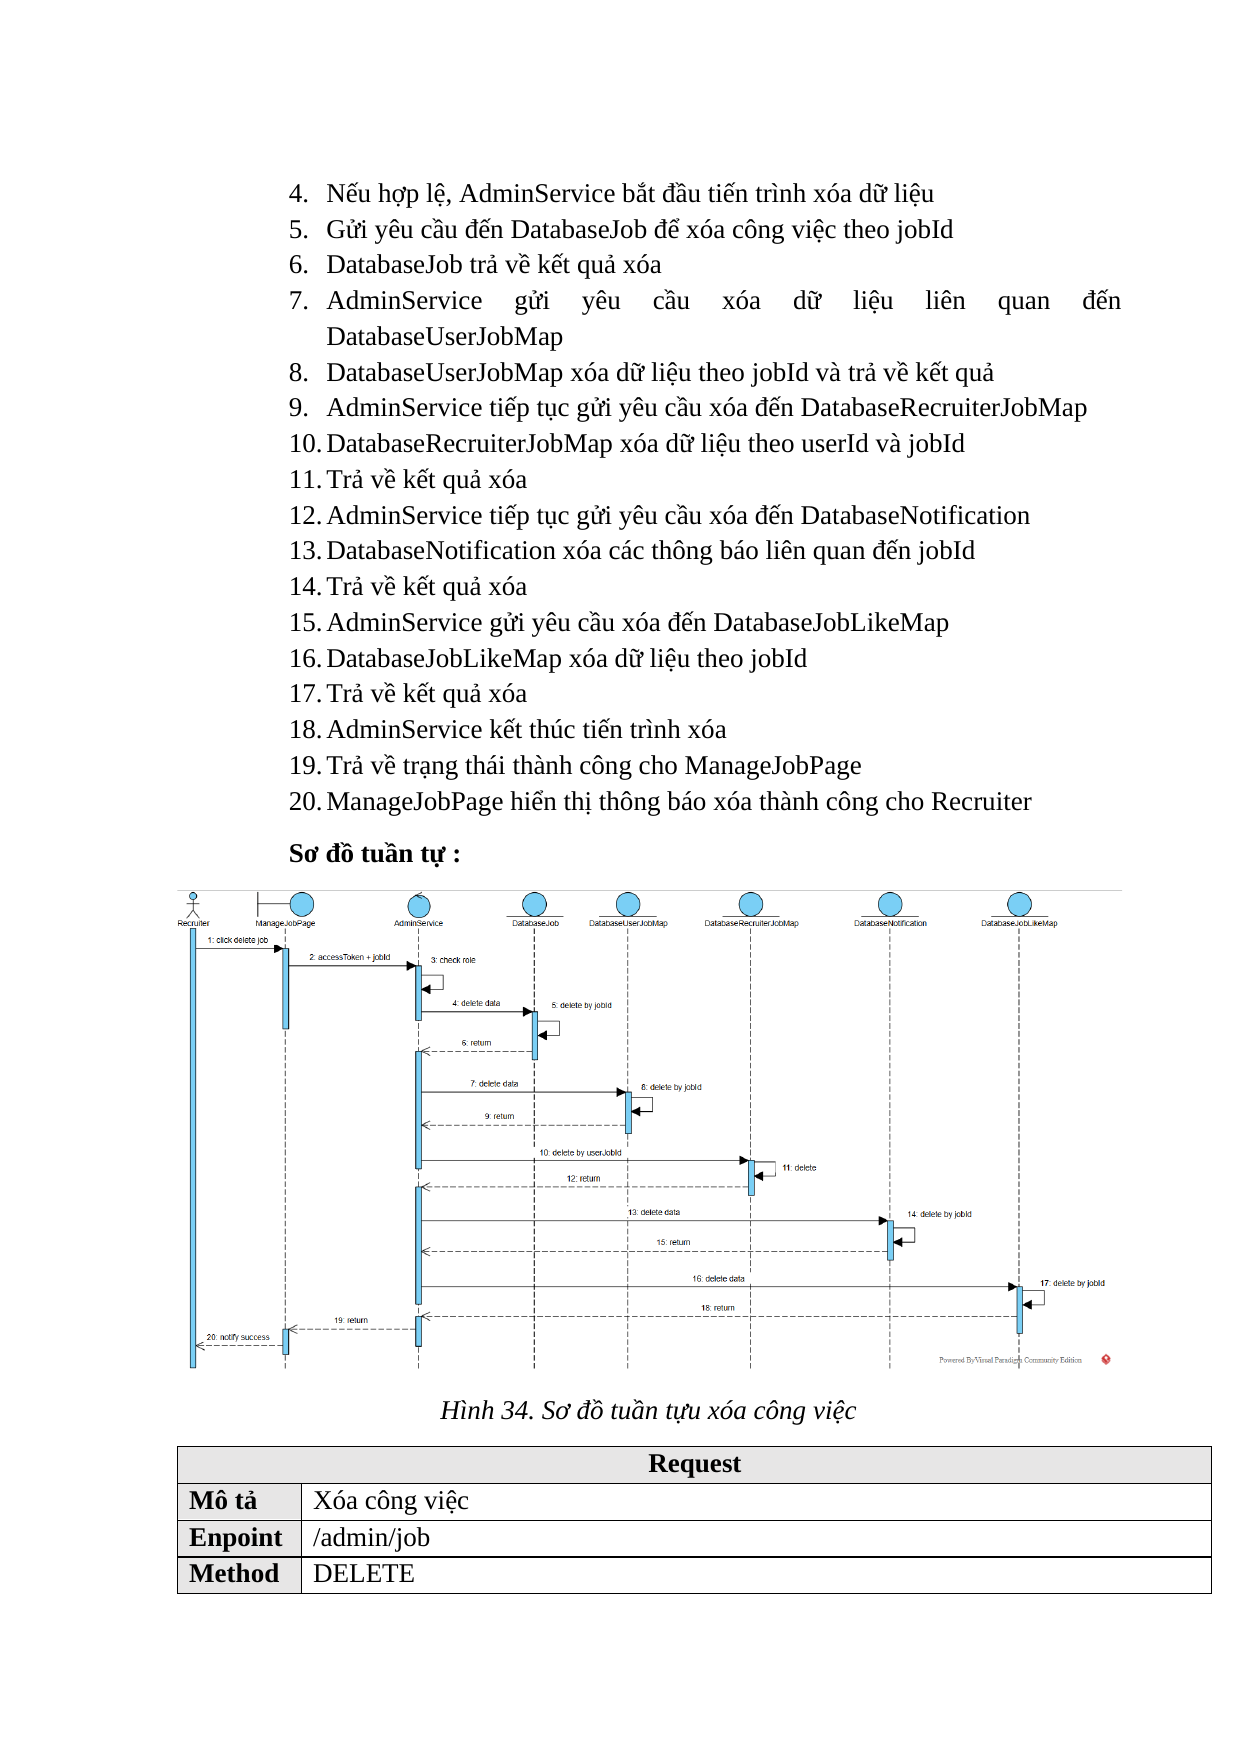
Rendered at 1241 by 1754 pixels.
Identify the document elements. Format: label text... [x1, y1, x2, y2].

text Hình 34. Sơ đồ tuần tựu xóa công việc [177, 1394, 1122, 1425]
list DatabaseNotification xóa các thông báo liên quan đến jobId [288, 534, 1122, 566]
list Trả về kết quả xóa [288, 570, 1122, 601]
list AdminService kết thúc tiến trình xóa [288, 713, 1122, 744]
list Gửi yêu cầu đến DatabaseJob để xóa công việc theo jobId [288, 213, 1122, 244]
list DatabaseJob trả về kết quả xóa [288, 249, 1122, 280]
table_header Request [178, 1447, 1211, 1483]
table_cell Enpoint [178, 1521, 301, 1556]
list AdminService gửi yêu cầu xóa dữ liệu liên quan đến DatabaseUserJobMap [288, 284, 1122, 351]
table_cell /admin/job [302, 1521, 1211, 1556]
list Trả về trạng thái thành công cho ManageJobPage [288, 749, 1122, 780]
list AdminService gửi yêu cầu xóa đến DatabaseJobLikeMap [288, 606, 1122, 637]
table_cell Mô tả [178, 1484, 301, 1519]
list ManageJobPage hiển thị thông báo xóa thành công cho Recruiter [288, 784, 1122, 816]
list AdminService tiếp tục gửi yêu cầu xóa đến DatabaseNotification [288, 499, 1122, 530]
table_cell DELETE [302, 1558, 1211, 1593]
list DatabaseUserJobMap xóa dữ liệu theo jobId và trả về kết quả [288, 356, 1122, 387]
list Nếu hợp lệ, AdminService bắt đầu tiến trình xóa dữ liệu [288, 177, 1122, 208]
picture [177, 889, 1123, 1373]
list DatabaseJobLikeMap xóa dữ liệu theo jobId [288, 642, 1122, 673]
text Sơ đồ tuần tự : [213, 837, 1122, 868]
list AdminService tiếp tục gửi yêu cầu xóa đến DatabaseRecruiterJobMap [288, 392, 1122, 423]
table_cell Xóa công việc [302, 1484, 1211, 1519]
list DatabaseRecruiterJobMap xóa dữ liệu theo userId và jobId [288, 427, 1122, 458]
list Trả về kết quả xóa [288, 463, 1122, 494]
table_cell Method [178, 1558, 301, 1593]
list Trả về kết quả xóa [288, 677, 1122, 708]
